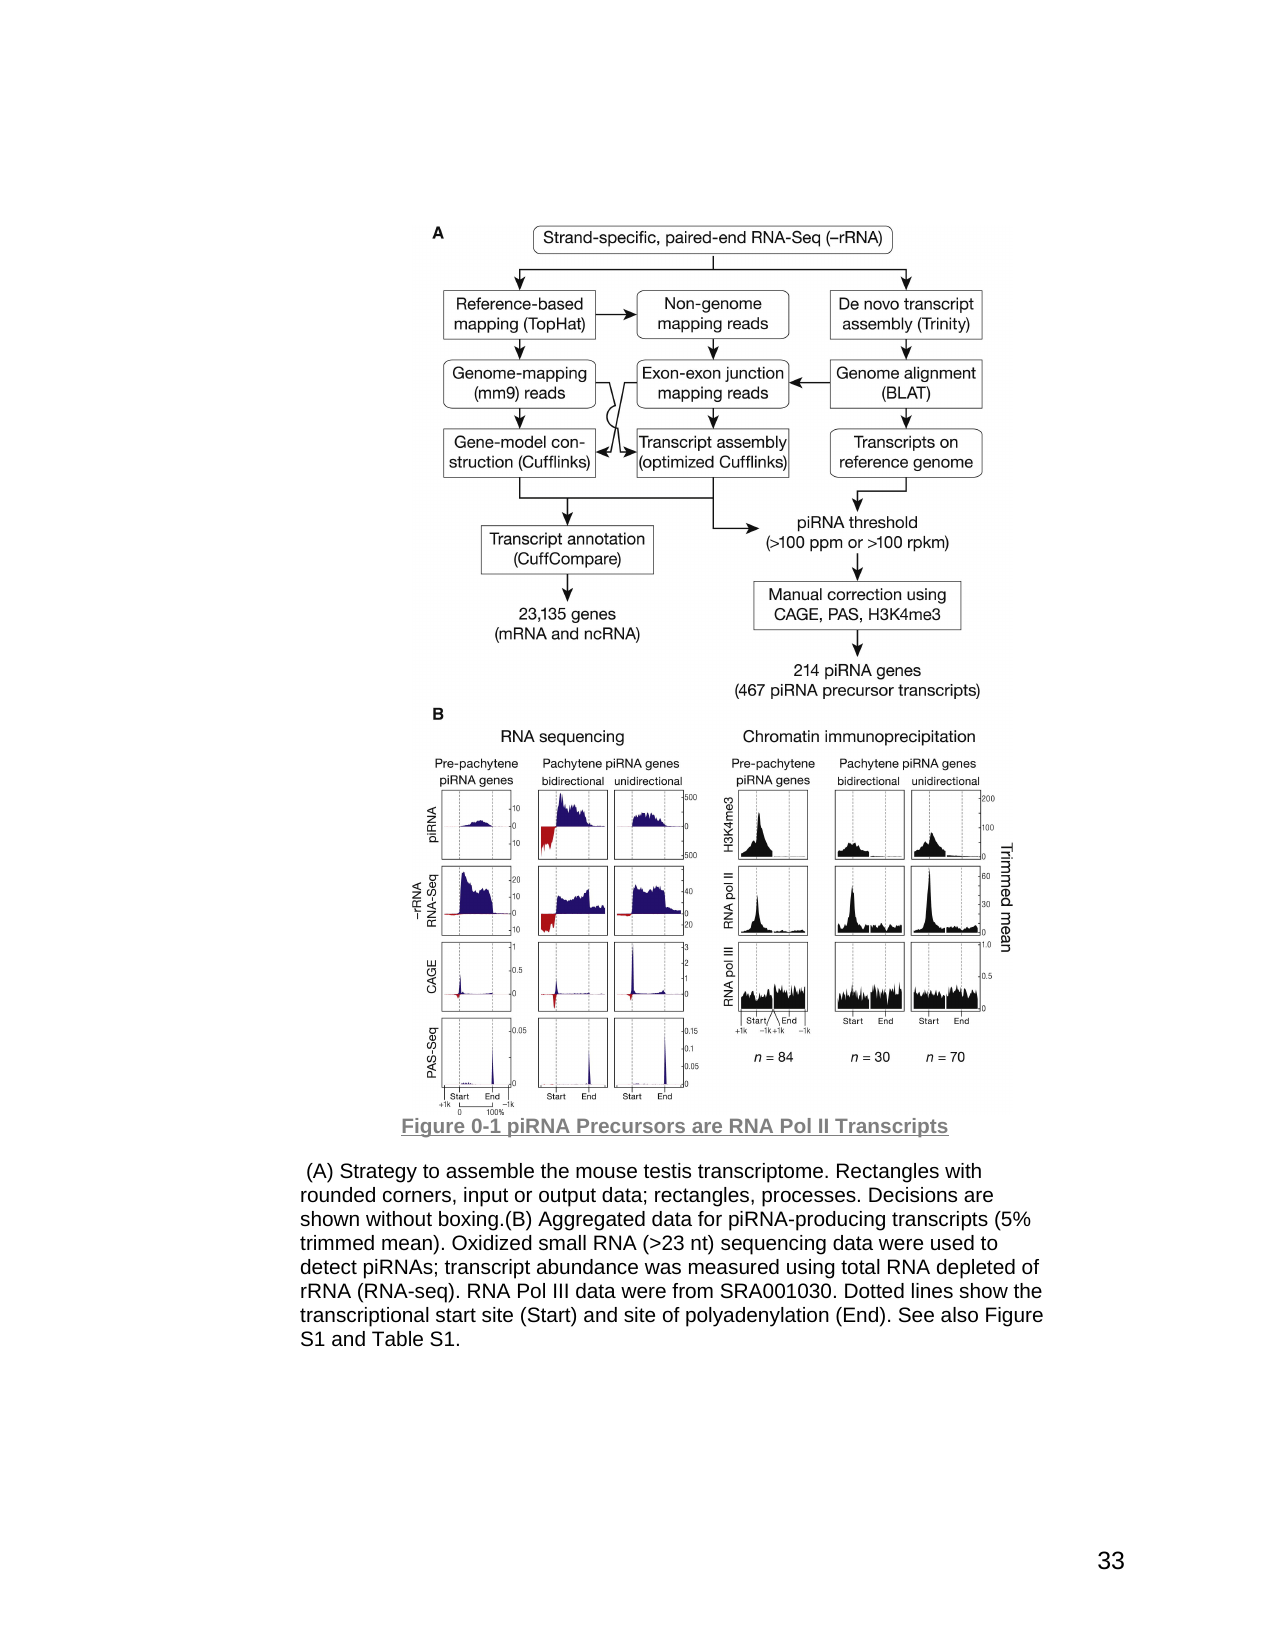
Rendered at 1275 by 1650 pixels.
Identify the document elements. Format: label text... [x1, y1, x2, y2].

text (A) Strategy to assemble the mouse testis transcriptome. Rectangles with rounded corners, input or output data; rectangles, processes. Decisions are shown without boxing.(B) Aggregated data for piRNA-producing transcripts (5% trimmed mean). Oxidized small RNA (>23 nt) sequencing data were used to detect piRNAs; transcript abundance was measured using total RNA depleted of rRNA (RNA-seq). RNA Pol III data were from SRA001030. Dotted lines show the transcriptional start site (Start) and site of polyadenylation (End). See also Figure S1 and Table S1. [300, 1159, 1050, 1351]
picture [412, 225, 1013, 1115]
